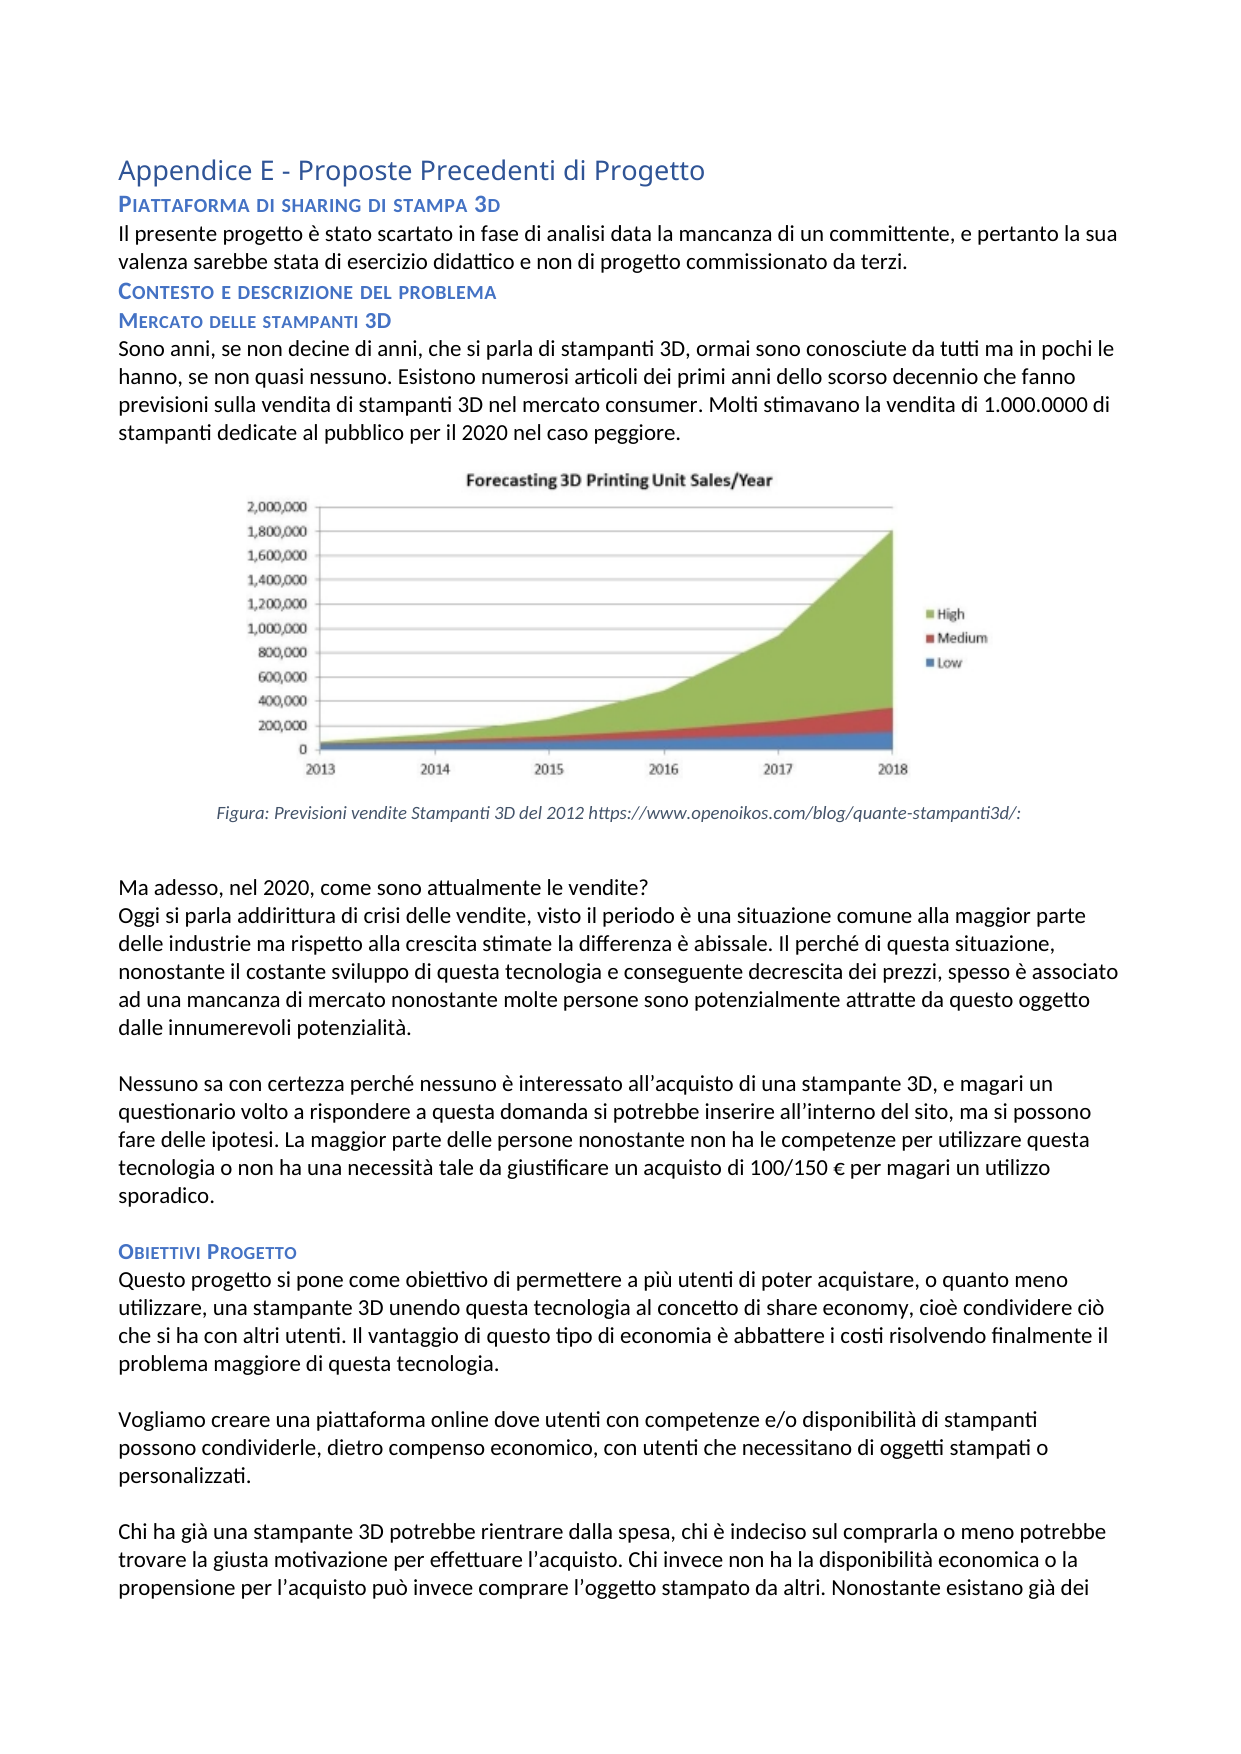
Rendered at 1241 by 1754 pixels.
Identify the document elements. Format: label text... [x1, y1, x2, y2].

text Mercato delle stampanti 3D [118, 306, 1122, 334]
text Il presente progetto è stato scartato in fase di analisi data la mancanza di un committente, e pertanto la sua valenza sarebbe stata di esercizio didattico e non di progetto commissionato da terzi. [118, 219, 1122, 275]
text Nessuno sa con certezza perché nessuno è interessato all’acquisto di una stampante 3D, e magari un questionario volto a rispondere a questa domanda si potrebbe inserire all’interno del sito, ma si possono fare delle ipotesi. La maggior parte delle persone nonostante non ha le competenze per utilizzare questa tecnologia o non ha una necessità tale da giustificare un acquisto di 100/150 € per magari un utilizzo sporadico. [118, 1069, 1122, 1209]
text Piattaforma di sharing di stampa 3d [118, 189, 1122, 219]
text Figura: Previsioni vendite Stampanti 3D del 2012 https://www.openoikos.com/blog/quante-stampanti3d/: [118, 801, 1122, 824]
text Obiettivi Progetto [118, 1237, 1122, 1265]
text Vogliamo creare una piattaforma online dove utenti con competenze e/o disponibilità di stampanti possono condividerle, dietro compenso economico, con utenti che necessitano di oggetti stampati o personalizzati. [118, 1405, 1122, 1489]
text Questo progetto si pone come obiettivo di permettere a più utenti di poter acquistare, o quanto meno utilizzare, una stampante 3D unendo questa tecnologia al concetto di share economy, cioè condividere ciò che si ha con altri utenti. Il vantaggio di questo tipo di economia è abbattere i costi risolvendo finalmente il problema maggiore di questa tecnologia. [118, 1265, 1122, 1377]
text Oggi si parla addirittura di crisi delle vendite, visto il periodo è una situazione comune alla maggior parte delle industrie ma rispetto alla crescita stimate la differenza è abissale. Il perché di questa situazione, nonostante il costante sviluppo di questa tecnologia e conseguente decrescita dei prezzi, spesso è associato ad una mancanza di mercato nonostante molte persone sono potenzialmente attratte da questo oggetto dalle innumerevoli potenzialità. [118, 901, 1122, 1041]
text Contesto e descrizione del problema [118, 275, 1122, 306]
subtitle Appendice E - Proposte Precedenti di Progetto [118, 152, 1122, 189]
picture [245, 445, 995, 802]
text Sono anni, se non decine di anni, che si parla di stampanti 3D, ormai sono conosciute da tutti ma in pochi le hanno, se non quasi nessuno. Esistono numerosi articoli dei primi anni dello scorso decennio che fanno previsioni sulla vendita di stampanti 3D nel mercato consumer. Molti stimavano la vendita di 1.000.0000 di stampanti dedicate al pubblico per il 2020 nel caso peggiore. [118, 334, 1122, 446]
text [118, 1517, 1122, 1601]
text Ma adesso, nel 2020, come sono attualmente le vendite? [118, 873, 1122, 901]
